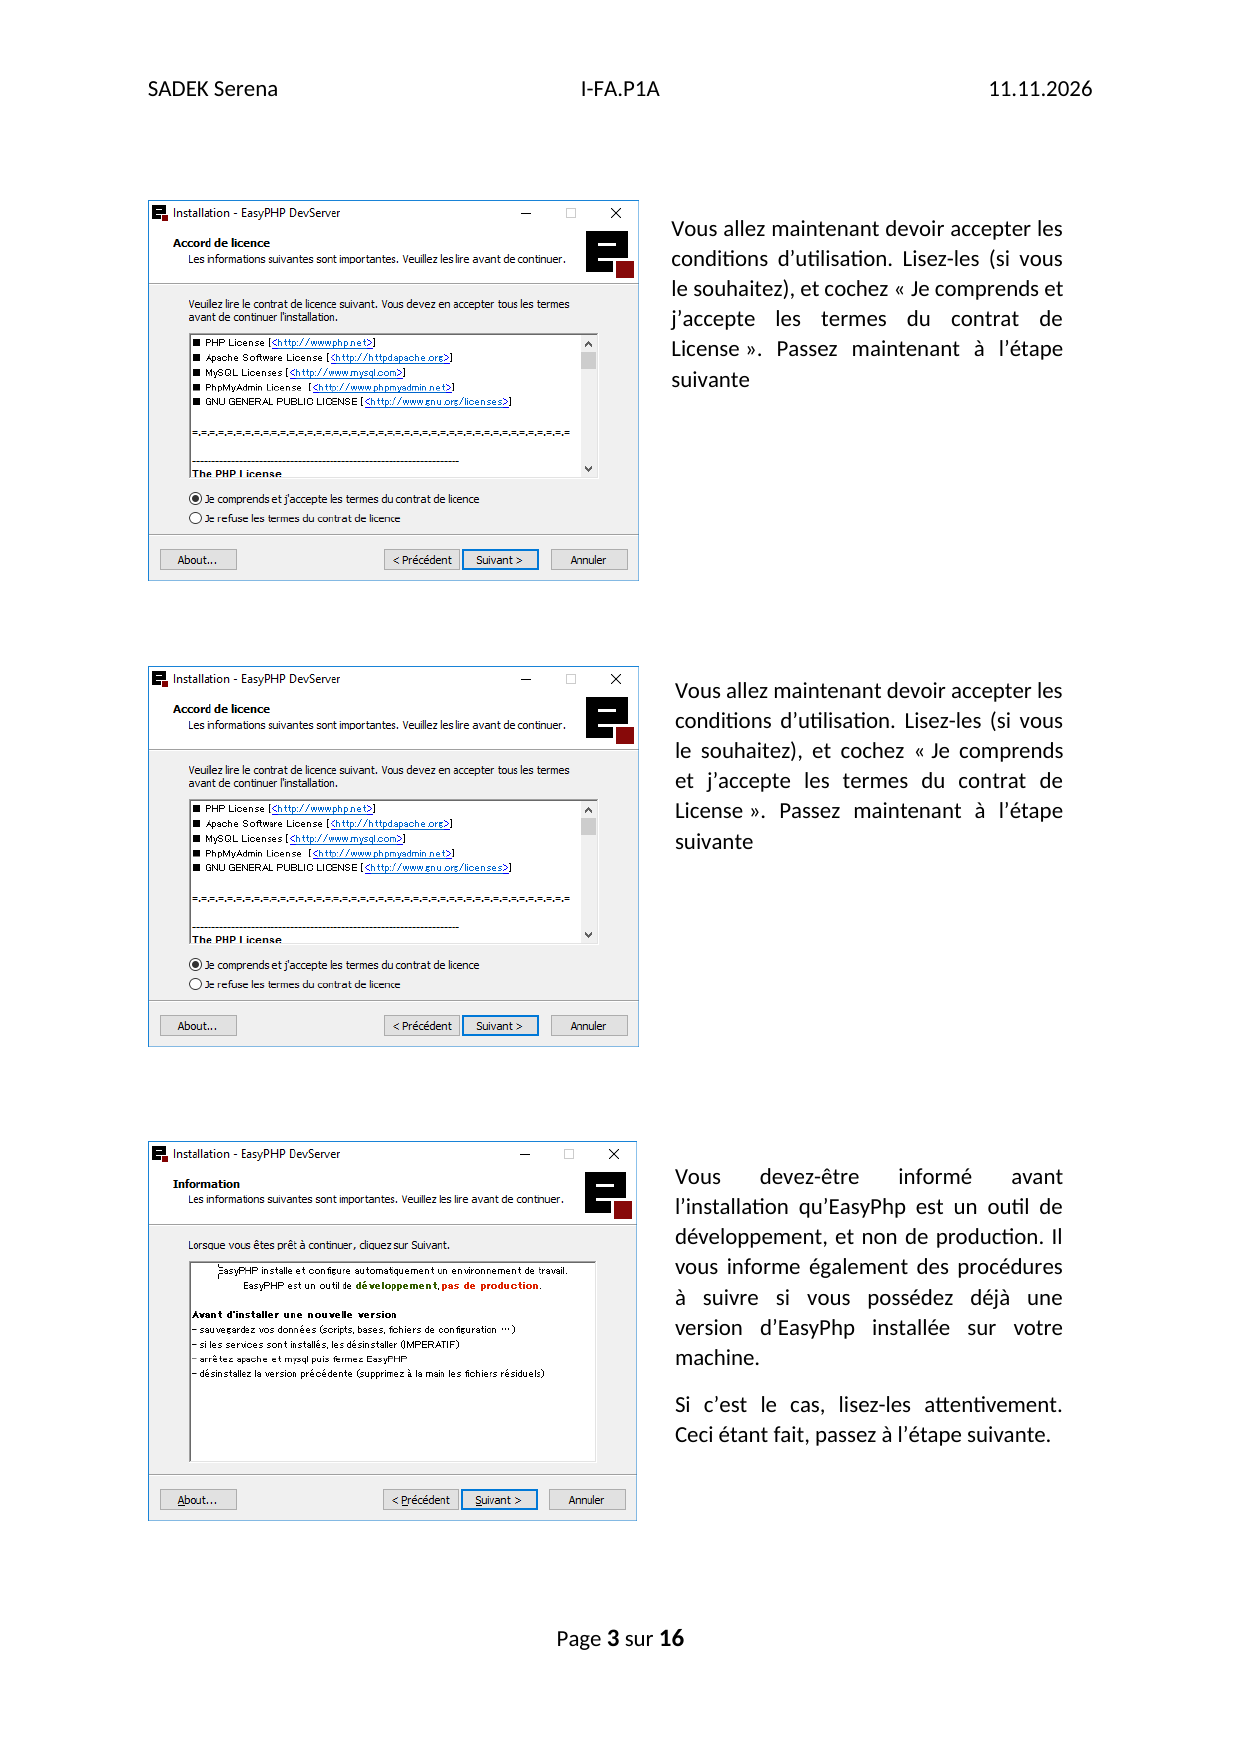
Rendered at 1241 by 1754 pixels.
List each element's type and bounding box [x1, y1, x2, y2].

picture [148, 1141, 637, 1521]
picture [148, 666, 639, 1047]
picture [148, 200, 639, 581]
